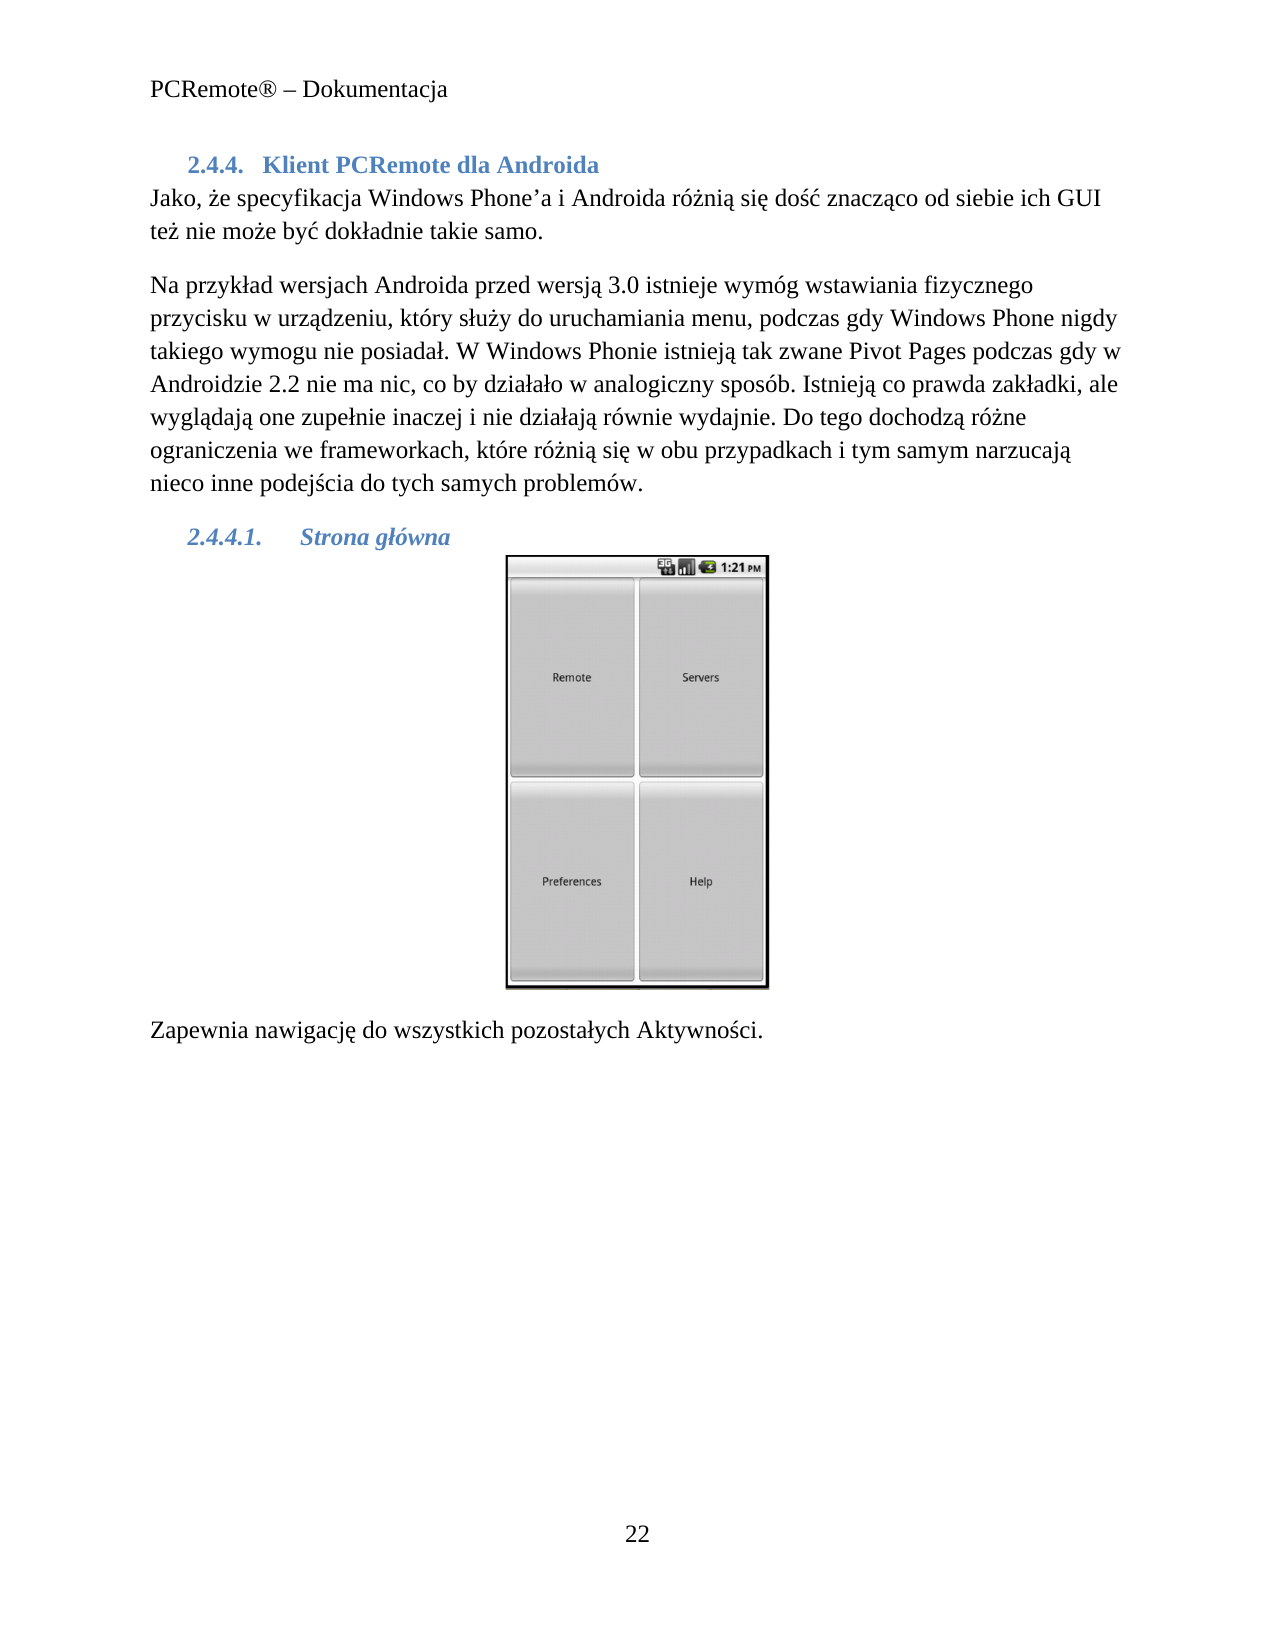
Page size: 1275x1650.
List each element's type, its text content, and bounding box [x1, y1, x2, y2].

text Zapewnia nawigację do wszystkich pozostałych Aktywności. [150, 1015, 1125, 1044]
picture [505, 555, 770, 990]
text Jako, że specyfikacja Windows Phone’a i Androida różnią się dość znacząco od siebie ich GUI też nie może być dokładnie takie samo. [150, 183, 1125, 245]
text Na przykład wersjach Androida przed wersją 3.0 istnieje wymóg wstawiania fizycznego przycisku w urządzeniu, który służy do uruchamiania menu, podczas gdy Windows Phone nigdy takiego wymogu nie posiadał. W Windows Phonie istnieją tak zwane Pivot Pages podczas gdy w Androidzie 2.2 nie ma nic, co by działało w analogiczny sposób. Istnieją co prawda zakładki, ale wyglądają one zupełnie inaczej i nie działają równie wydajnie. Do tego dochodzą różne ograniczenia we frameworkach, które różnią się w obu przypadkach i tym samym narzucają nieco inne podejścia do tych samych problemów. [150, 270, 1125, 497]
subtitle Strona główna [187, 522, 1125, 551]
subtitle Klient PCRemote dla Androida [187, 150, 1125, 179]
